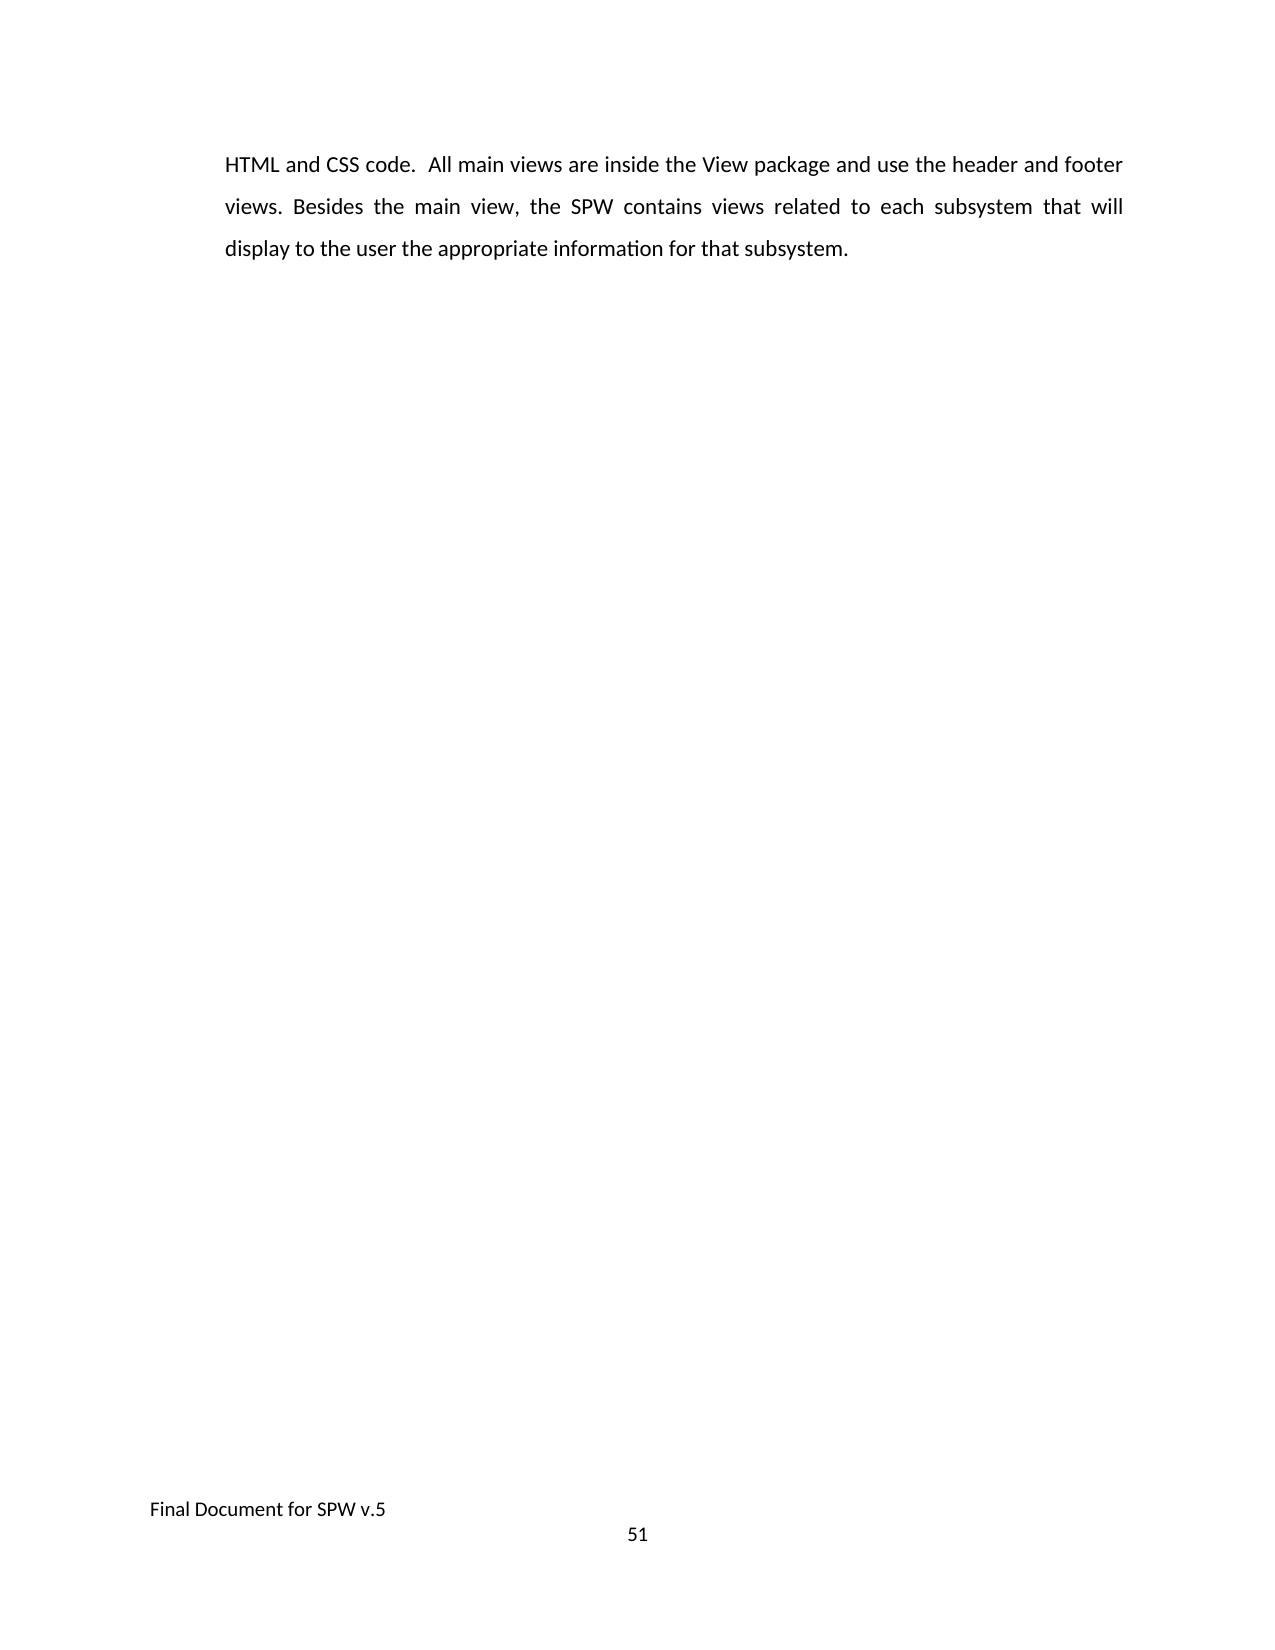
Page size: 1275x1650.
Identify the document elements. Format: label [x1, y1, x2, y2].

text [225, 150, 1125, 262]
